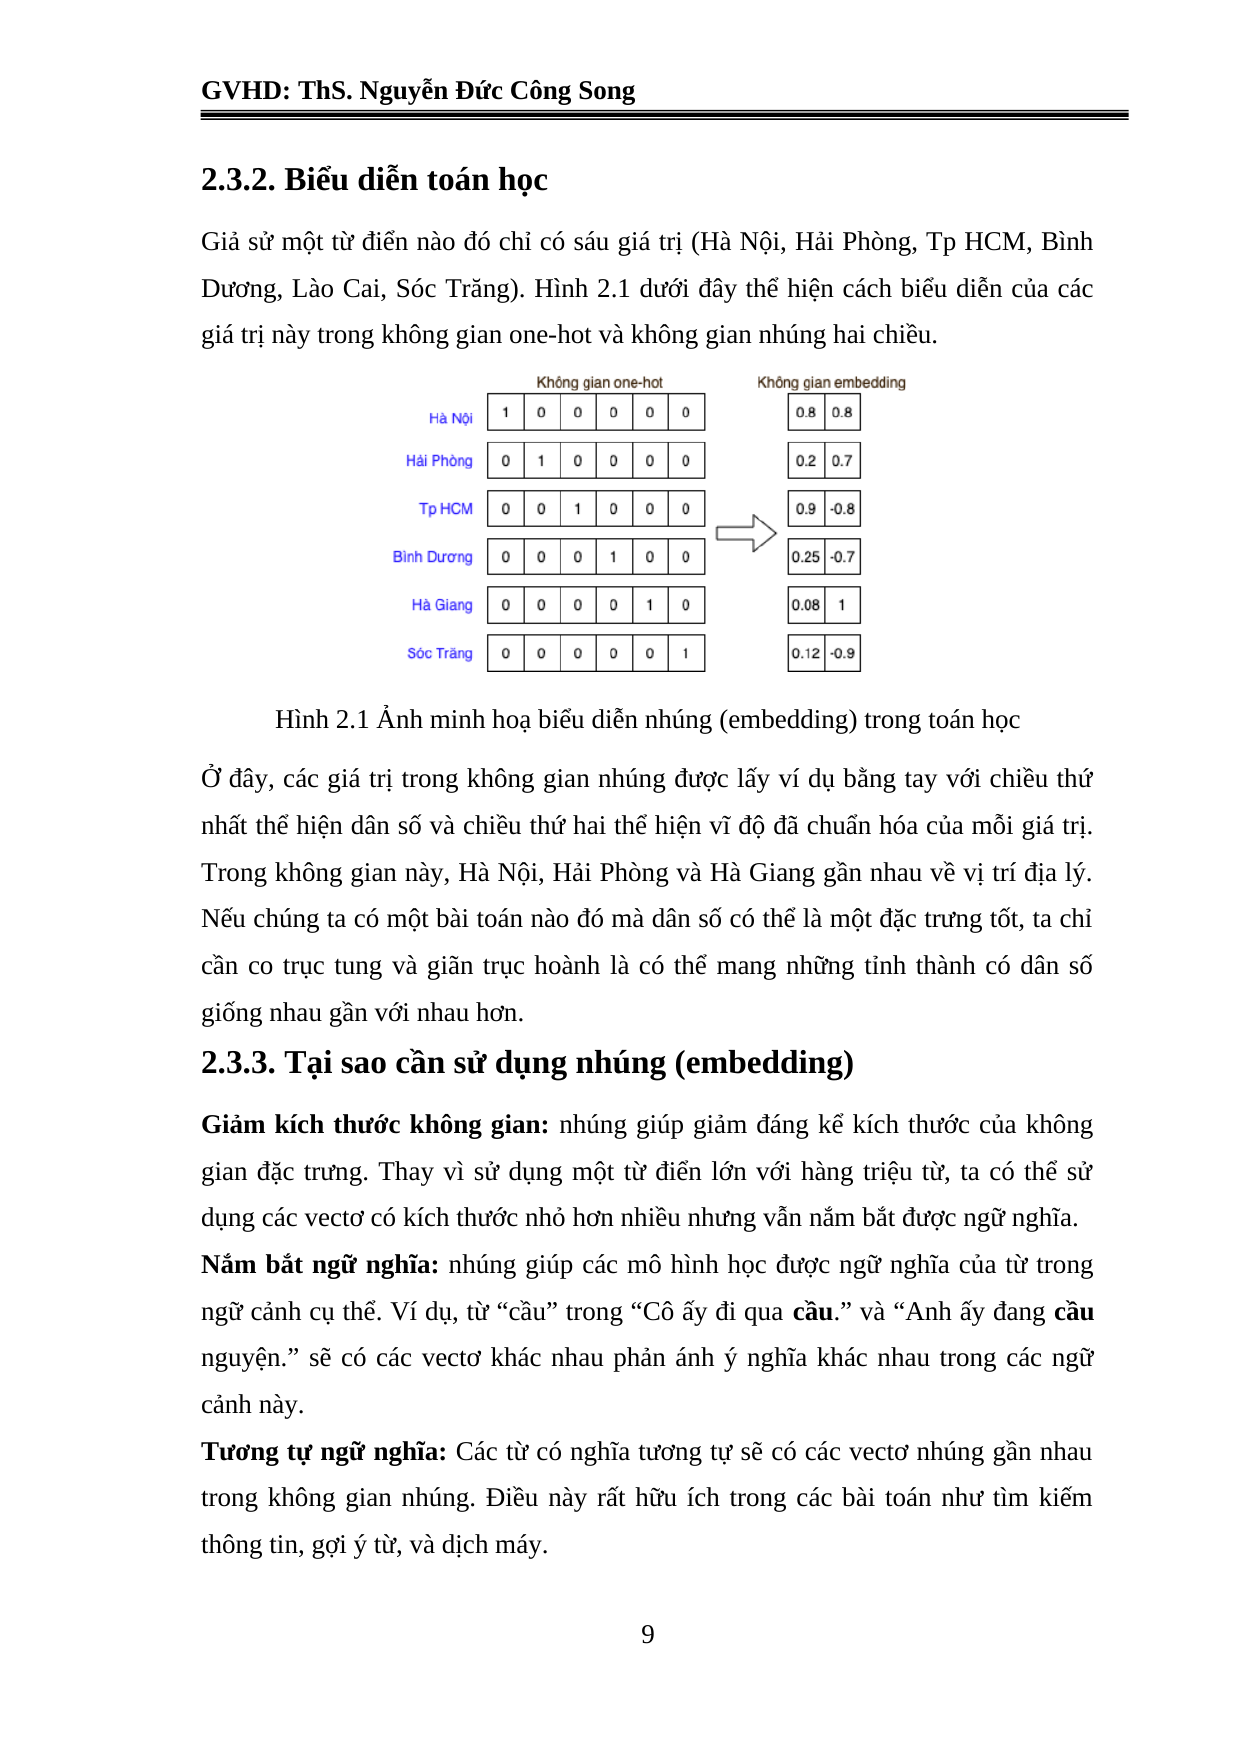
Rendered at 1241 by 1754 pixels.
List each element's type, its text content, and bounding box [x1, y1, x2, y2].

text Tương tự ngữ nghĩa: Các từ có nghĩa tương tự sẽ có các vectơ nhúng gần nhau trong không gian nhúng. Điều này rất hữu ích trong các bài toán như tìm kiếm thông tin, gợi ý từ, và dịch máy. [201, 1435, 1094, 1559]
picture [388, 365, 907, 676]
text Giảm kích thước không gian: nhúng giúp giảm đáng kể kích thước của không gian đặc trưng. Thay vì sử dụng một từ điển lớn với hàng triệu từ, ta có thể sử dụng các vectơ có kích thước nhỏ hơn nhiều nhưng vẫn nắm bắt được ngữ nghĩa. [201, 1108, 1094, 1233]
text Hình 2.1 Ảnh minh hoạ biểu diễn nhúng (embedding) trong toán học [201, 703, 1094, 734]
text Giả sử một từ điển nào đó chỉ có sáu giá trị (Hà Nội, Hải Phòng, Tp HCM, Bình Dương, Lào Cai, Sóc Trăng). Hình 2.1 dưới đây thể hiện cách biểu diễn của các giá trị này trong không gian one-hot và không gian nhúng hai chiều. [201, 225, 1094, 350]
subtitle Biểu diễn toán học [201, 159, 1094, 198]
subtitle Tại sao cần sử dụng nhúng (embedding) [201, 1042, 1094, 1081]
text Ở đây, các giá trị trong không gian nhúng được lấy ví dụ bằng tay với chiều thứ nhất thể hiện dân số và chiều thứ hai thể hiện vĩ độ đã chuẩn hóa của mỗi giá trị. Trong không gian này, Hà Nội, Hải Phòng và Hà Giang gần nhau về vị trí địa lý. Nếu chúng ta có một bài toán nào đó mà dân số có thể là một đặc trưng tốt, ta chỉ cần co trục tung và giãn trục hoành là có thể mang những tỉnh thành có dân số giống nhau gần với nhau hơn. [201, 762, 1094, 1027]
text Nắm bắt ngữ nghĩa: nhúng giúp các mô hình học được ngữ nghĩa của từ trong ngữ cảnh cụ thể. Ví dụ, từ “cầu” trong “Cô ấy đi qua cầu.” và “Anh ấy đang cầu nguyện.” sẽ có các vectơ khác nhau phản ánh ý nghĩa khác nhau trong các ngữ cảnh này. [201, 1248, 1094, 1419]
